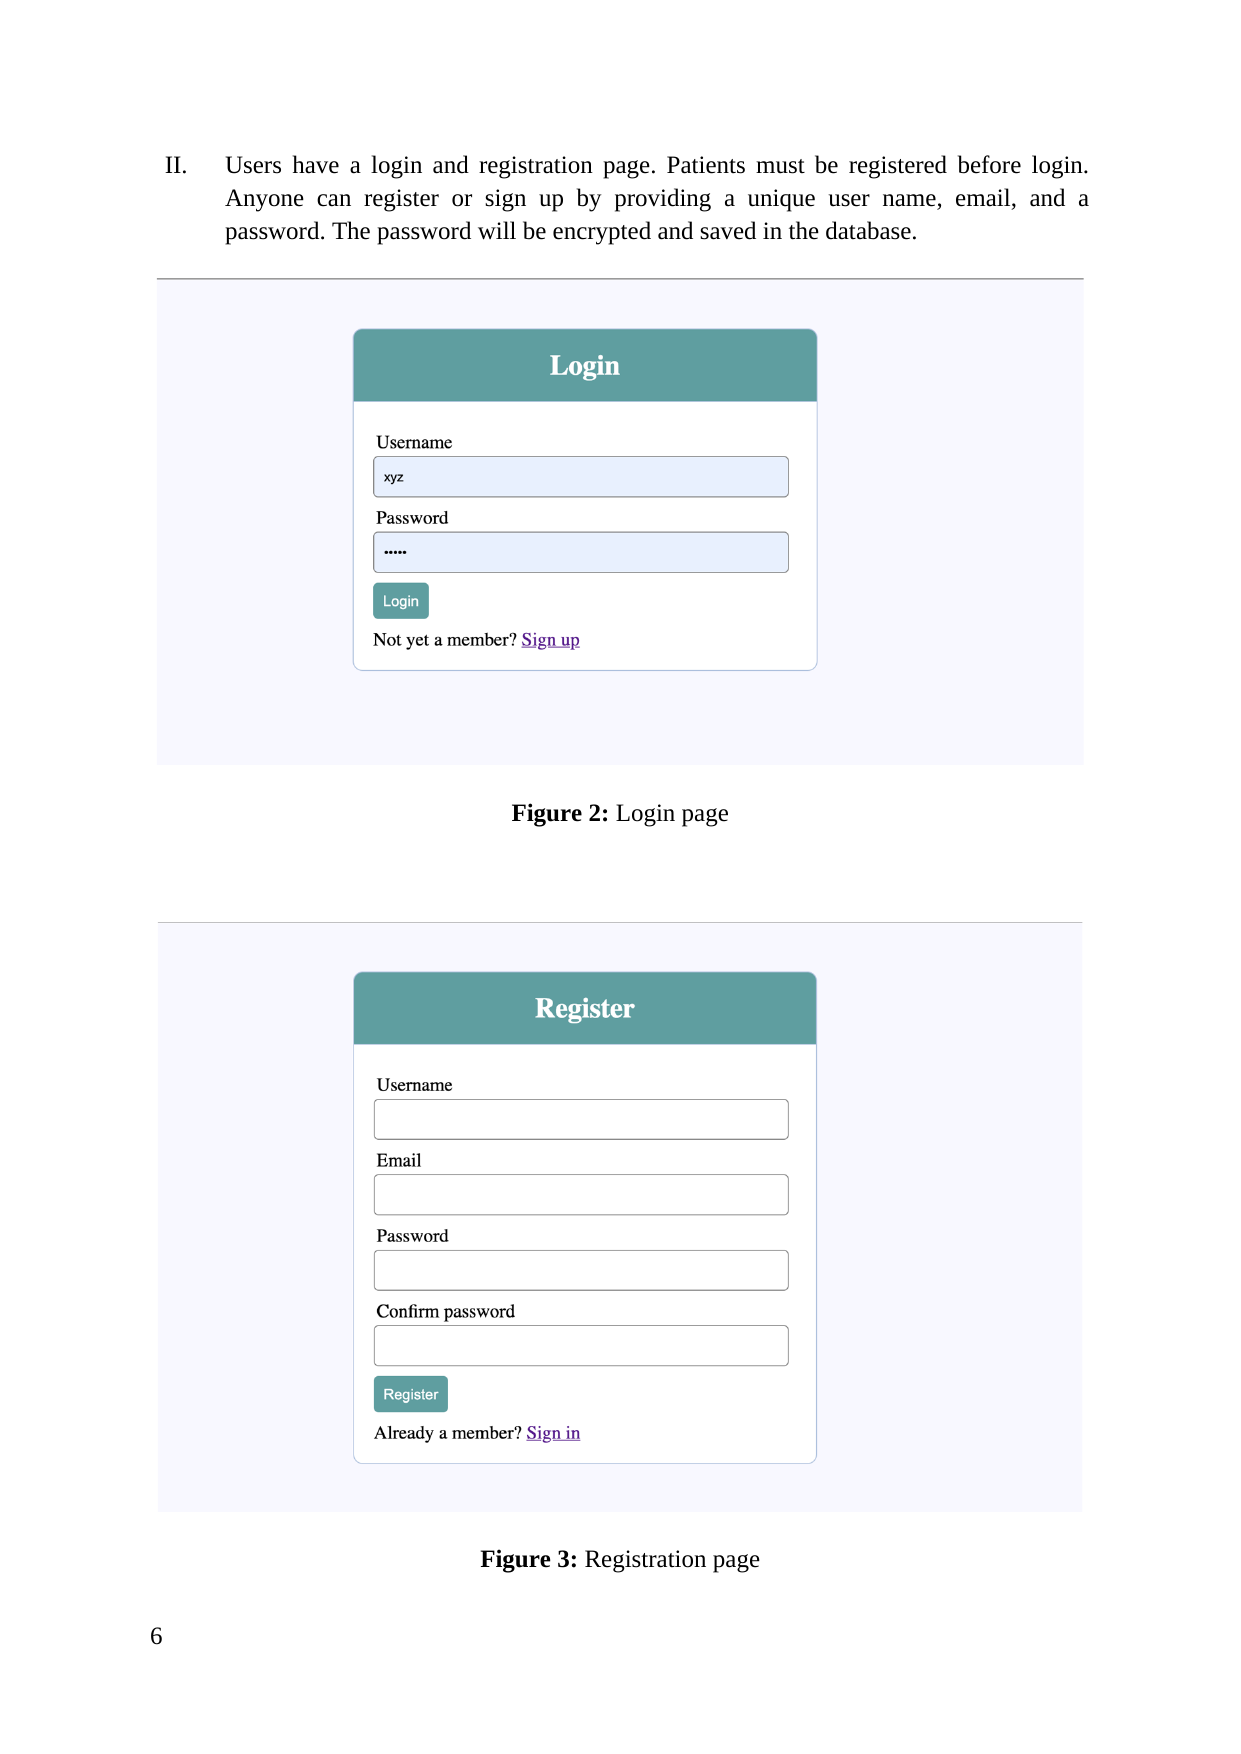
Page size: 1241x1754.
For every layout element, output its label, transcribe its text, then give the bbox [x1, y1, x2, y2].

text Figure 2: Login page [150, 798, 1090, 826]
list Users have a login and registration page. Patients must be registered before login. Anyone can register or sign up by providing a unique user name, email, and a password. The password will be encrypted and saved in the database. [187, 150, 1090, 245]
picture [157, 922, 1083, 1512]
picture [156, 278, 1084, 765]
text Figure 3: Registration page [150, 1544, 1090, 1573]
